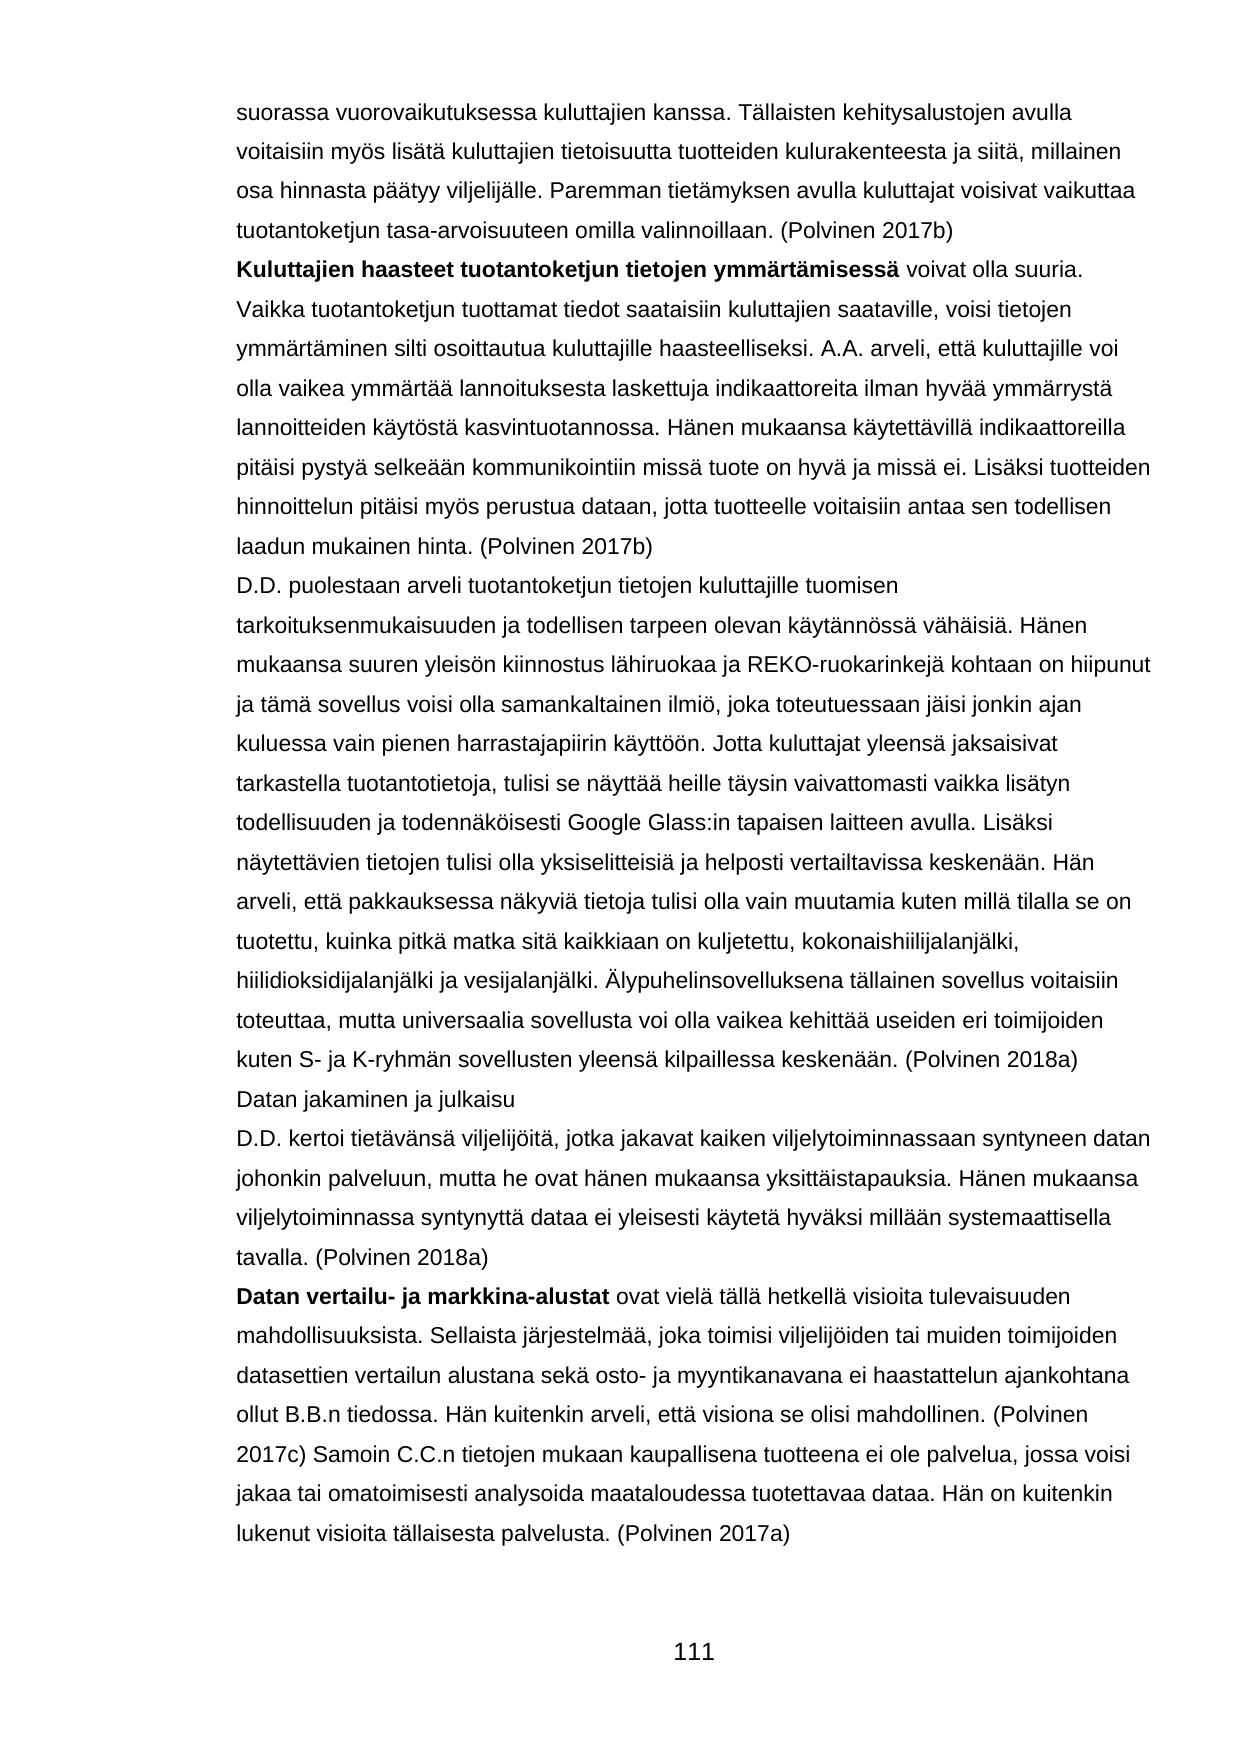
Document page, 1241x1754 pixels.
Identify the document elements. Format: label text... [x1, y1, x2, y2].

text D.D. puolestaan arveli tuotantoketjun tietojen kuluttajille tuomisen tarkoituksenmukaisuuden ja todellisen tarpeen olevan käytännössä vähäisiä. Hänen mukaansa suuren yleisön kiinnostus lähiruokaa ja REKO-ruokarinkejä kohtaan on hiipunut ja tämä sovellus voisi olla samankaltainen ilmiö, joka toteutuessaan jäisi jonkin ajan kuluessa vain pienen harrastajapiirin käyttöön. Jotta kuluttajat yleensä jaksaisivat tarkastella tuotantotietoja, tulisi se näyttää heille täysin vaivattomasti vaikka lisätyn todellisuuden ja todennäköisesti Google Glass:in tapaisen laitteen avulla. Lisäksi näytettävien tietojen tulisi olla yksiselitteisiä ja helposti vertailtavissa keskenään. Hän arveli, että pakkauksessa näkyviä tietoja tulisi olla vain muutamia kuten millä tilalla se on tuotettu, kuinka pitkä matka sitä kaikkiaan on kuljetettu, kokonaishiilijalanjälki, hiilidioksidijalanjälki ja vesijalanjälki. Älypuhelinsovelluksena tällainen sovellus voitaisiin toteuttaa, mutta universaalia sovellusta voi olla vaikea kehittää useiden eri toimijoiden kuten S- ja K-ryhmän sovellusten yleensä kilpaillessa keskenään. (Polvinen 2018a) [236, 572, 1152, 1072]
text D.D. kertoi tietävänsä viljelijöitä, jotka jakavat kaiken viljelytoiminnassaan syntyneen datan johonkin palveluun, mutta he ovat hänen mukaansa yksittäistapauksia. Hänen mukaansa viljelytoiminnassa syntynyttä dataa ei yleisesti käytetä hyväksi millään systemaattisella tavalla. (Polvinen 2018a) [236, 1125, 1152, 1270]
text Datan jakaminen ja julkaisu [236, 1086, 1152, 1112]
text Kuluttajien haasteet tuotantoketjun tietojen ymmärtämisessä voivat olla suuria. Vaikka tuotantoketjun tuottamat tiedot saataisiin kuluttajien saataville, voisi tietojen ymmärtäminen silti osoittautua kuluttajille haasteelliseksi. A.A. arveli, että kuluttajille voi olla vaikea ymmärtää lannoituksesta laskettuja indikaattoreita ilman hyvää ymmärrystä lannoitteiden käytöstä kasvintuotannossa. Hänen mukaansa käytettävillä indikaattoreilla pitäisi pystyä selkeään kommunikointiin missä tuote on hyvä ja missä ei. Lisäksi tuotteiden hinnoittelun pitäisi myös perustua dataan, jotta tuotteelle voitaisiin antaa sen todellisen laadun mukainen hinta. (Polvinen 2017b) [236, 256, 1152, 559]
text Datan vertailu- ja markkina-alustat ovat vielä tällä hetkellä visioita tulevaisuuden mahdollisuuksista. Sellaista järjestelmää, joka toimisi viljelijöiden tai muiden toimijoiden datasettien vertailun alustana sekä osto- ja myyntikanavana ei haastattelun ajankohtana ollut B.B.n tiedossa. Hän kuitenkin arveli, että visiona se olisi mahdollinen. (Polvinen 2017c) Samoin C.C.n tietojen mukaan kaupallisena tuotteena ei ole palvelua, jossa voisi jakaa tai omatoimisesti analysoida maataloudessa tuotettavaa dataa. Hän on kuitenkin lukenut visioita tällaisesta palvelusta. (Polvinen 2017a) [236, 1283, 1152, 1546]
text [236, 98, 1152, 243]
